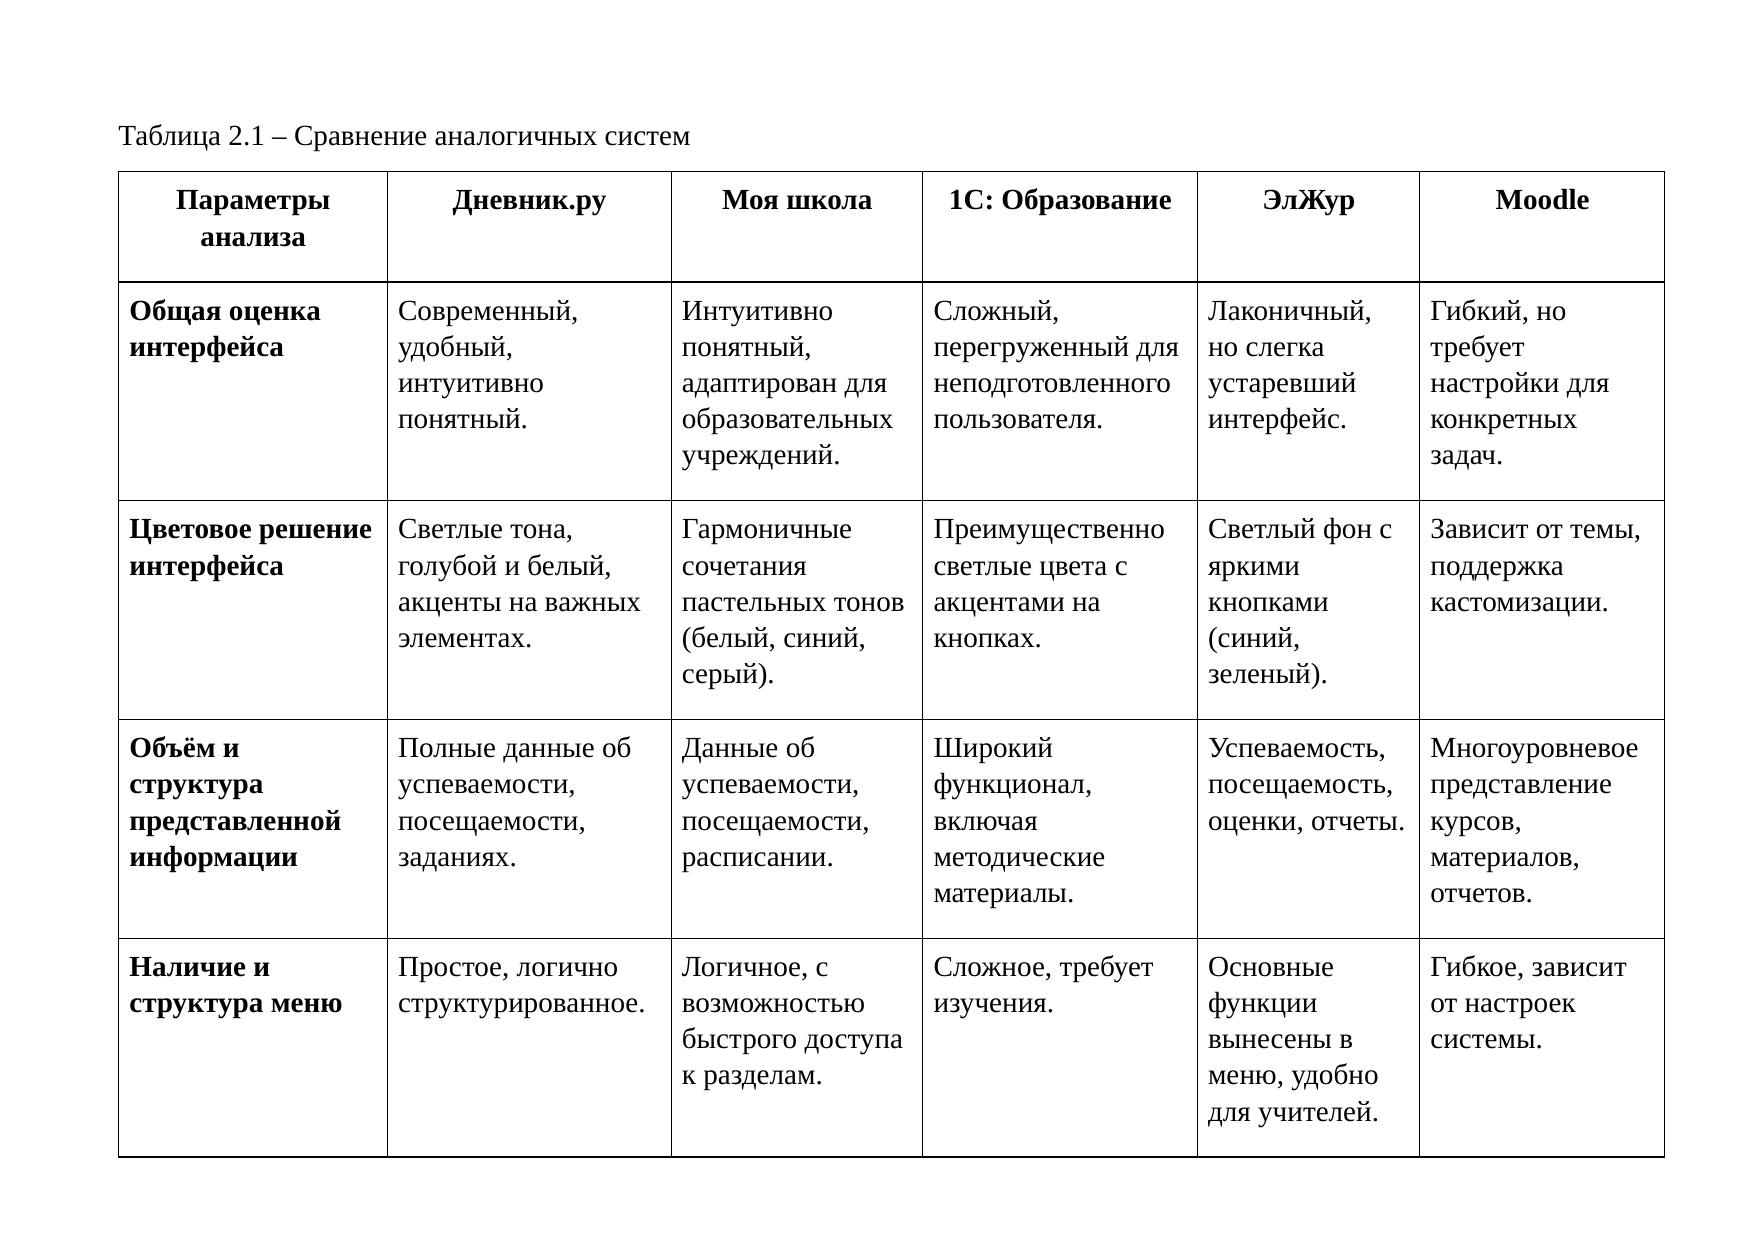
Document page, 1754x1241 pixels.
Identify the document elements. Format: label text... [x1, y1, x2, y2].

table_cell Цветовое решение интерфейса [119, 501, 387, 719]
table_cell Светлый фон с яркими кнопками (синий, зеленый). [1198, 501, 1419, 719]
table_cell Сложный, перегруженный для неподготовленного пользователя. [923, 283, 1197, 500]
table_cell Многоуровневое представление курсов, материалов, отчетов. [1420, 720, 1664, 938]
table_cell Данные об успеваемости, посещаемости, расписании. [672, 720, 922, 938]
table_cell Общая оценка интерфейса [119, 283, 387, 500]
table_cell Полные данные об успеваемости, посещаемости, заданиях. [388, 720, 671, 938]
table_cell Гибкое, зависит от настроек системы. [1420, 939, 1664, 1156]
table_cell Зависит от темы, поддержка кастомизации. [1420, 501, 1664, 719]
table_header Дневник.ру [388, 172, 671, 281]
table_header 1С: Образование [923, 172, 1197, 281]
table_header Моя школа [672, 172, 922, 281]
table_cell Светлые тона, голубой и белый, акценты на важных элементах. [388, 501, 671, 719]
table_header ЭлЖур [1198, 172, 1419, 281]
table_cell Современный, удобный, интуитивно понятный. [388, 283, 671, 500]
table_cell Широкий функционал, включая методические материалы. [923, 720, 1197, 938]
table_cell Успеваемость, посещаемость, оценки, отчеты. [1198, 720, 1419, 938]
table_cell Простое, логично структурированное. [388, 939, 671, 1156]
table_cell Объём и структура представленной информации [119, 720, 387, 938]
table_cell Лаконичный, но слегка устаревший интерфейс. [1198, 283, 1419, 500]
table_cell Сложное, требует изучения. [923, 939, 1197, 1156]
table_header Параметры анализа [119, 172, 387, 281]
table_cell Гибкий, но требует настройки для конкретных задач. [1420, 283, 1664, 500]
table_cell Основные функции вынесены в меню, удобно для учителей. [1198, 939, 1419, 1156]
table_cell Логичное, с возможностью быстрого доступа к разделам. [672, 939, 922, 1156]
table_cell Интуитивно понятный, адаптирован для образовательных учреждений. [672, 283, 922, 500]
table_cell Наличие и структура меню [119, 939, 387, 1156]
text Таблица 2.1 – Сравнение аналогичных систем [118, 118, 1665, 152]
table_cell Преимущественно светлые цвета с акцентами на кнопках. [923, 501, 1197, 719]
table_cell Гармоничные сочетания пастельных тонов (белый, синий, серый). [672, 501, 922, 719]
table_header Moodle [1420, 172, 1664, 281]
